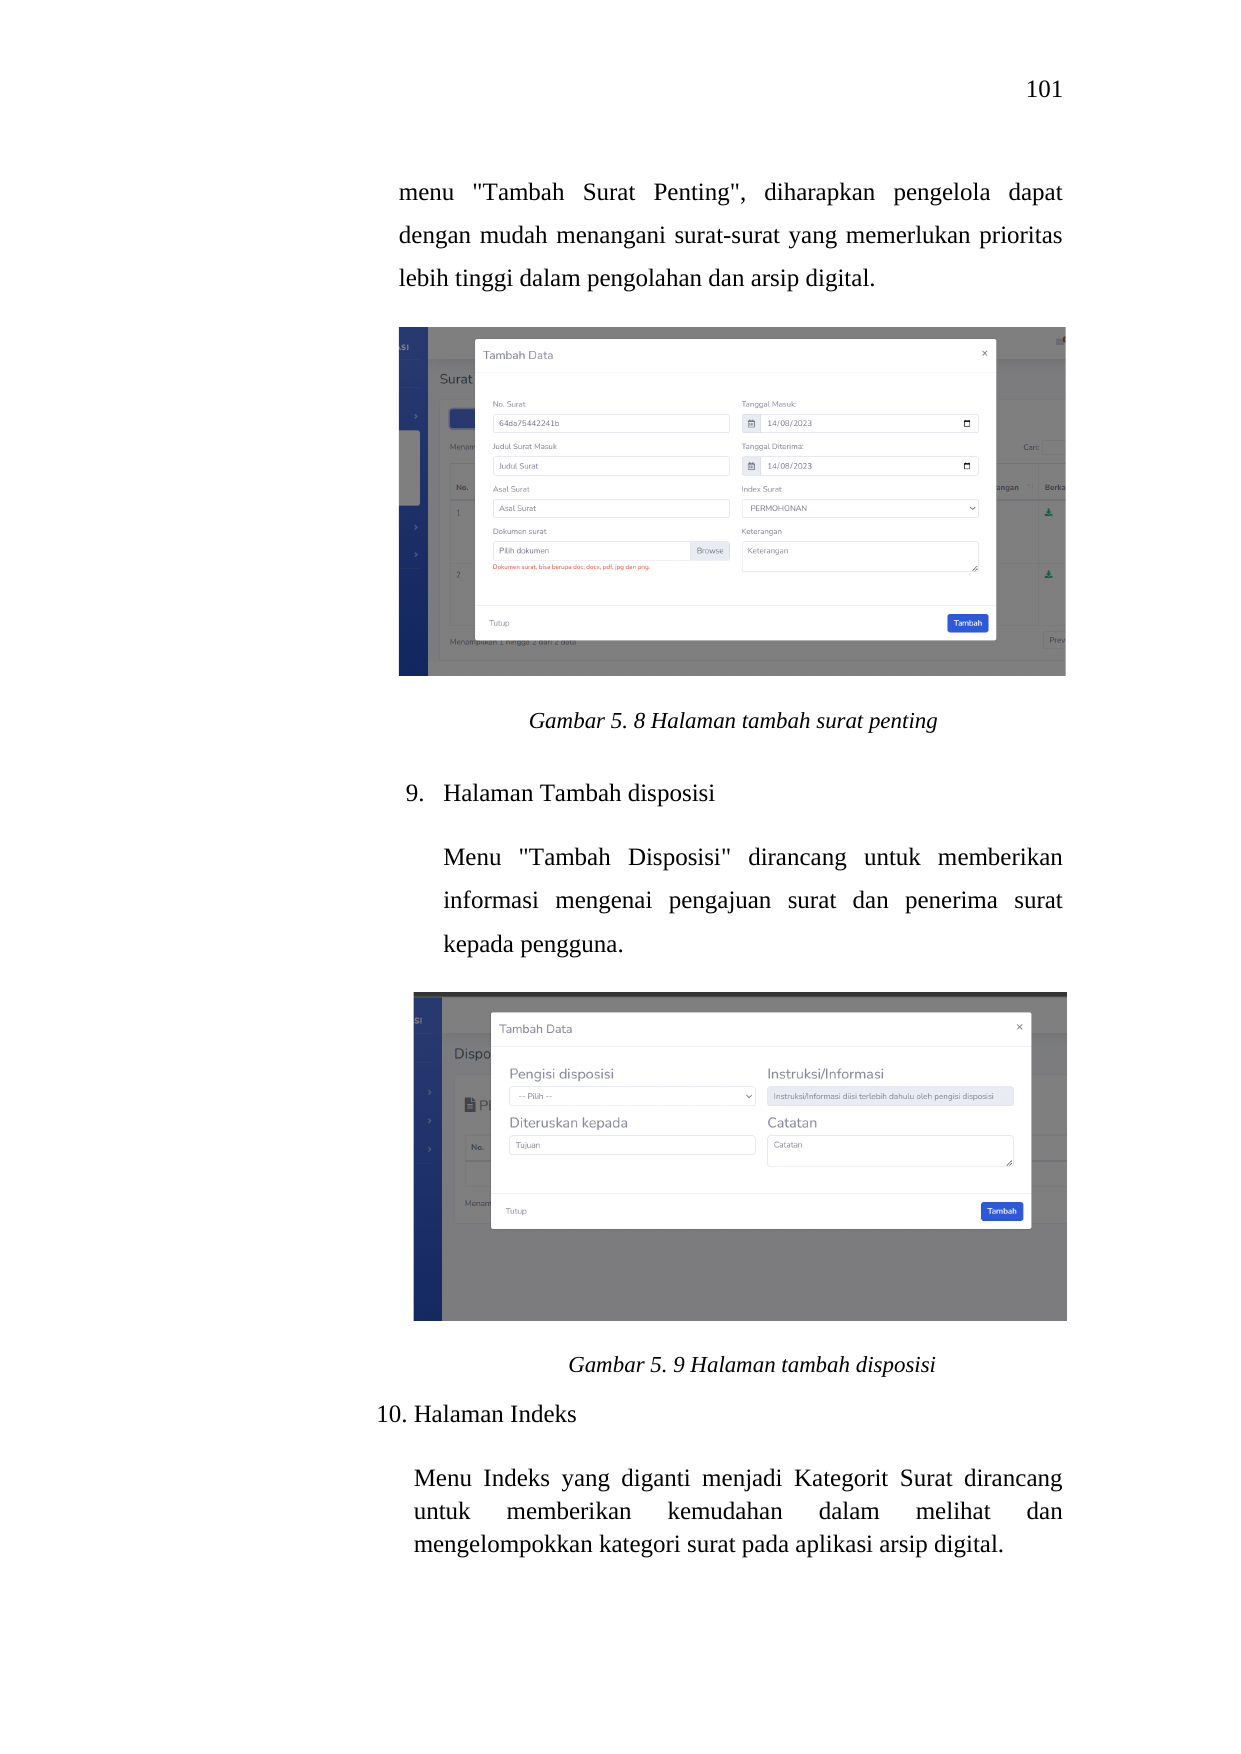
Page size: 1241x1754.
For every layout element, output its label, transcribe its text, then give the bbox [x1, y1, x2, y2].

list Halaman Indeks [376, 1399, 1063, 1427]
text Gambar 5. 9 Halaman tambah disposisi [368, 1352, 1063, 1378]
picture [398, 327, 1066, 676]
text Menu Indeks yang diganti menjadi Kategorit Surat dirancang untuk memberikan kemudahan dalam melihat dan mengelompokkan kategori surat pada aplikasi arsip digital. [413, 1463, 1063, 1557]
picture [413, 992, 1067, 1321]
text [399, 177, 1063, 292]
text Menu "Tambah Disposisi" dirancang untuk memberikan informasi mengenai pengajuan surat dan penerima surat kepada pengguna. [443, 842, 1063, 957]
list Halaman Tambah disposisi [406, 778, 1063, 807]
text Gambar 5. 8 Halaman tambah surat penting [331, 707, 1063, 734]
